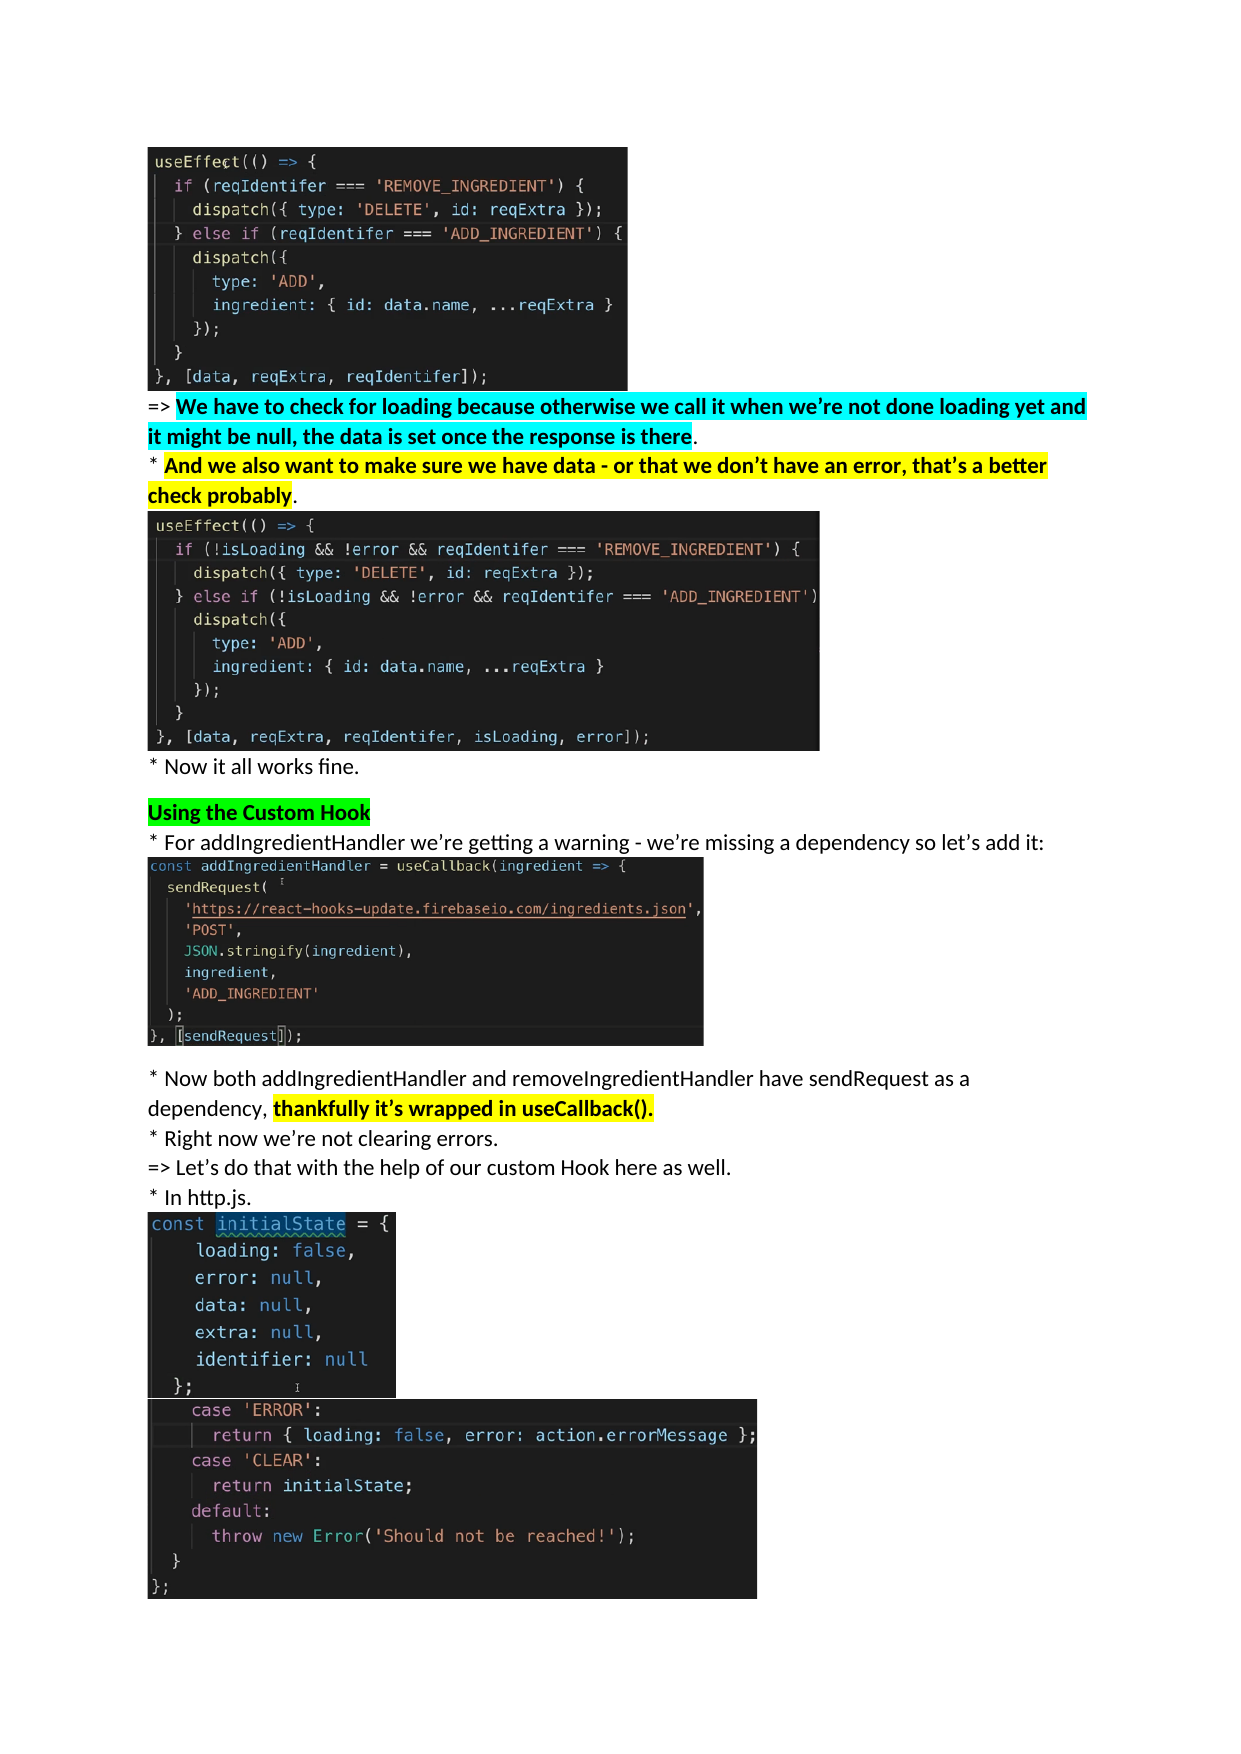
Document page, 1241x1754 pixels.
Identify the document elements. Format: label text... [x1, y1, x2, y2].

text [148, 148, 1093, 780]
picture [147, 511, 820, 751]
picture [147, 857, 704, 1046]
picture [147, 1212, 396, 1398]
picture [147, 147, 628, 391]
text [148, 1064, 1093, 1599]
picture [147, 1399, 758, 1599]
